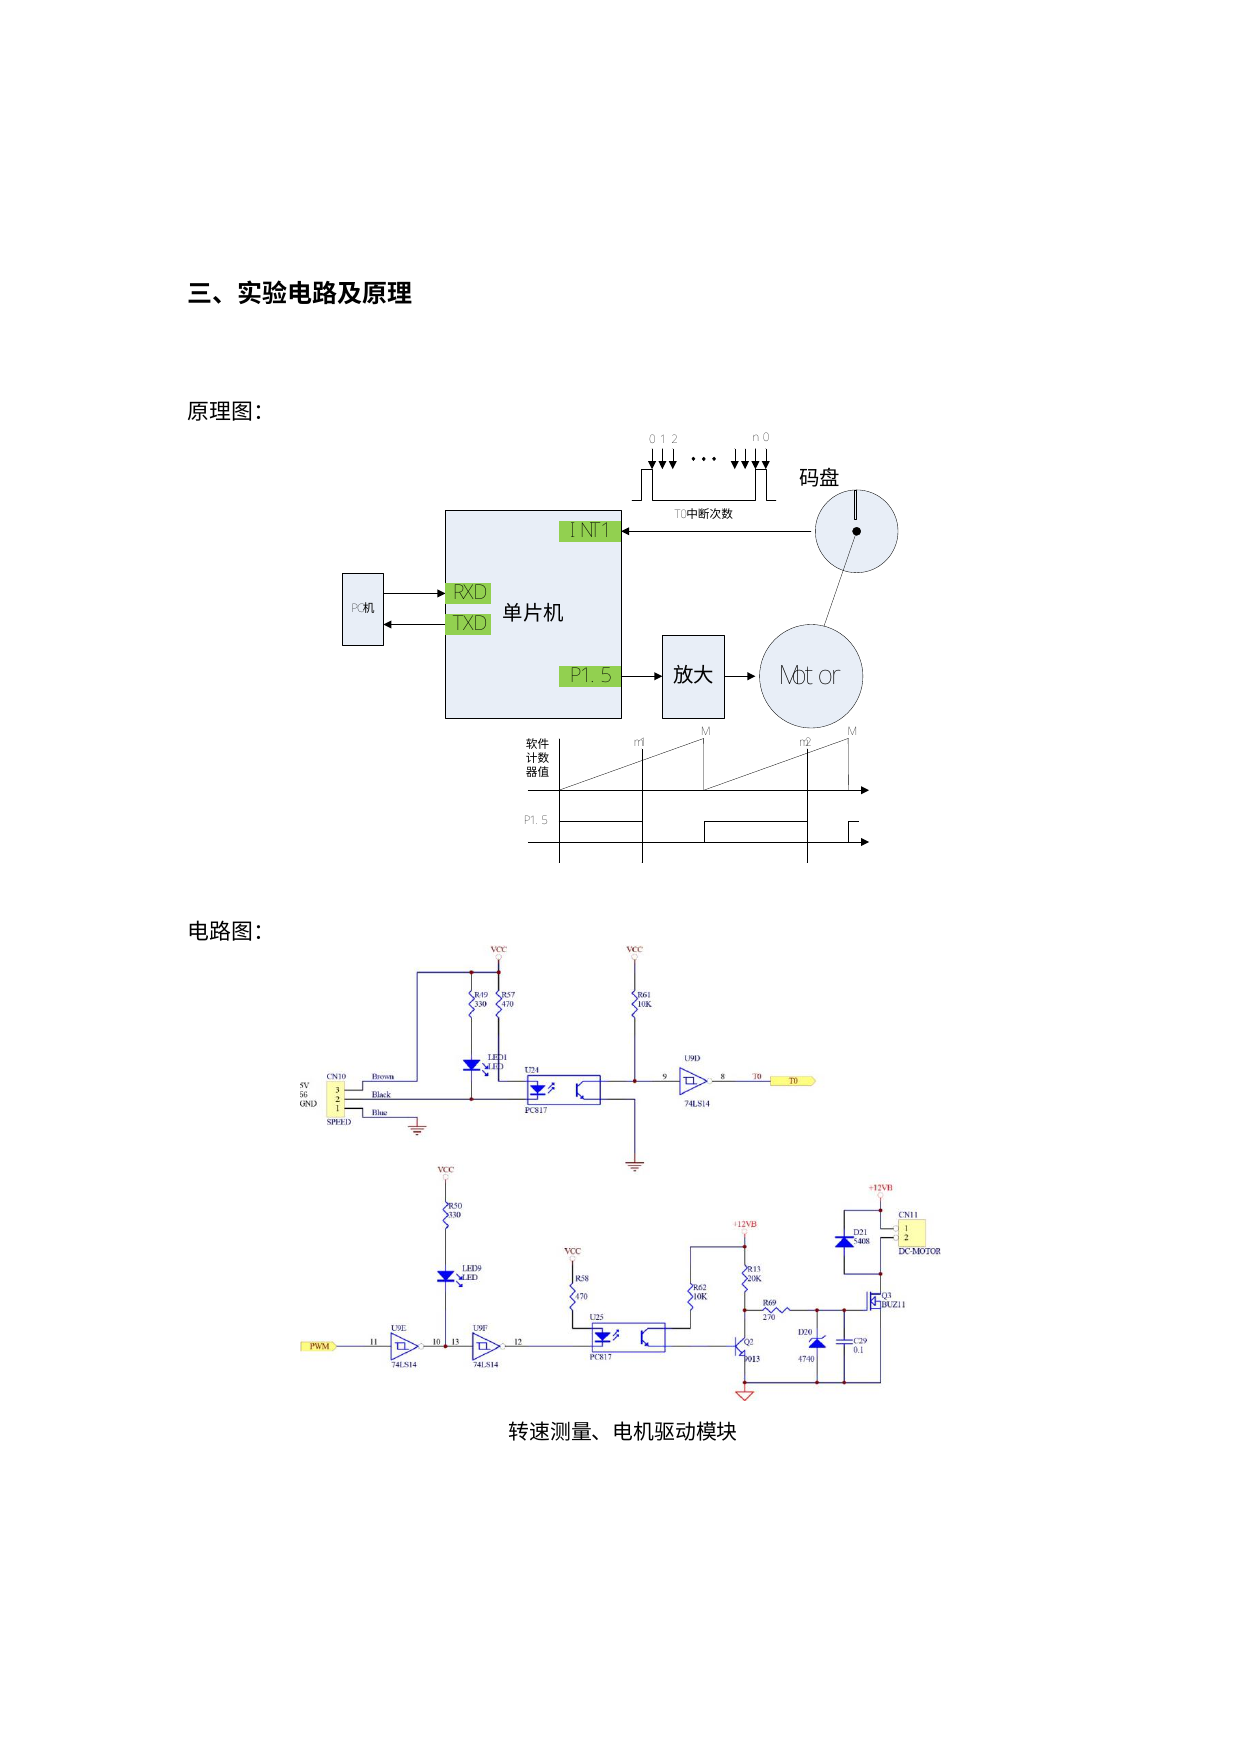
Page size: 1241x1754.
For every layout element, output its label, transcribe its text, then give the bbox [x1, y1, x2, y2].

text 三、实验电路及原理 [187, 259, 1053, 324]
text 原理图： [187, 393, 1053, 426]
text 电路图： [187, 913, 1053, 946]
text 转速测量、电机驱动模块 [187, 1414, 1053, 1447]
picture [300, 945, 941, 1401]
